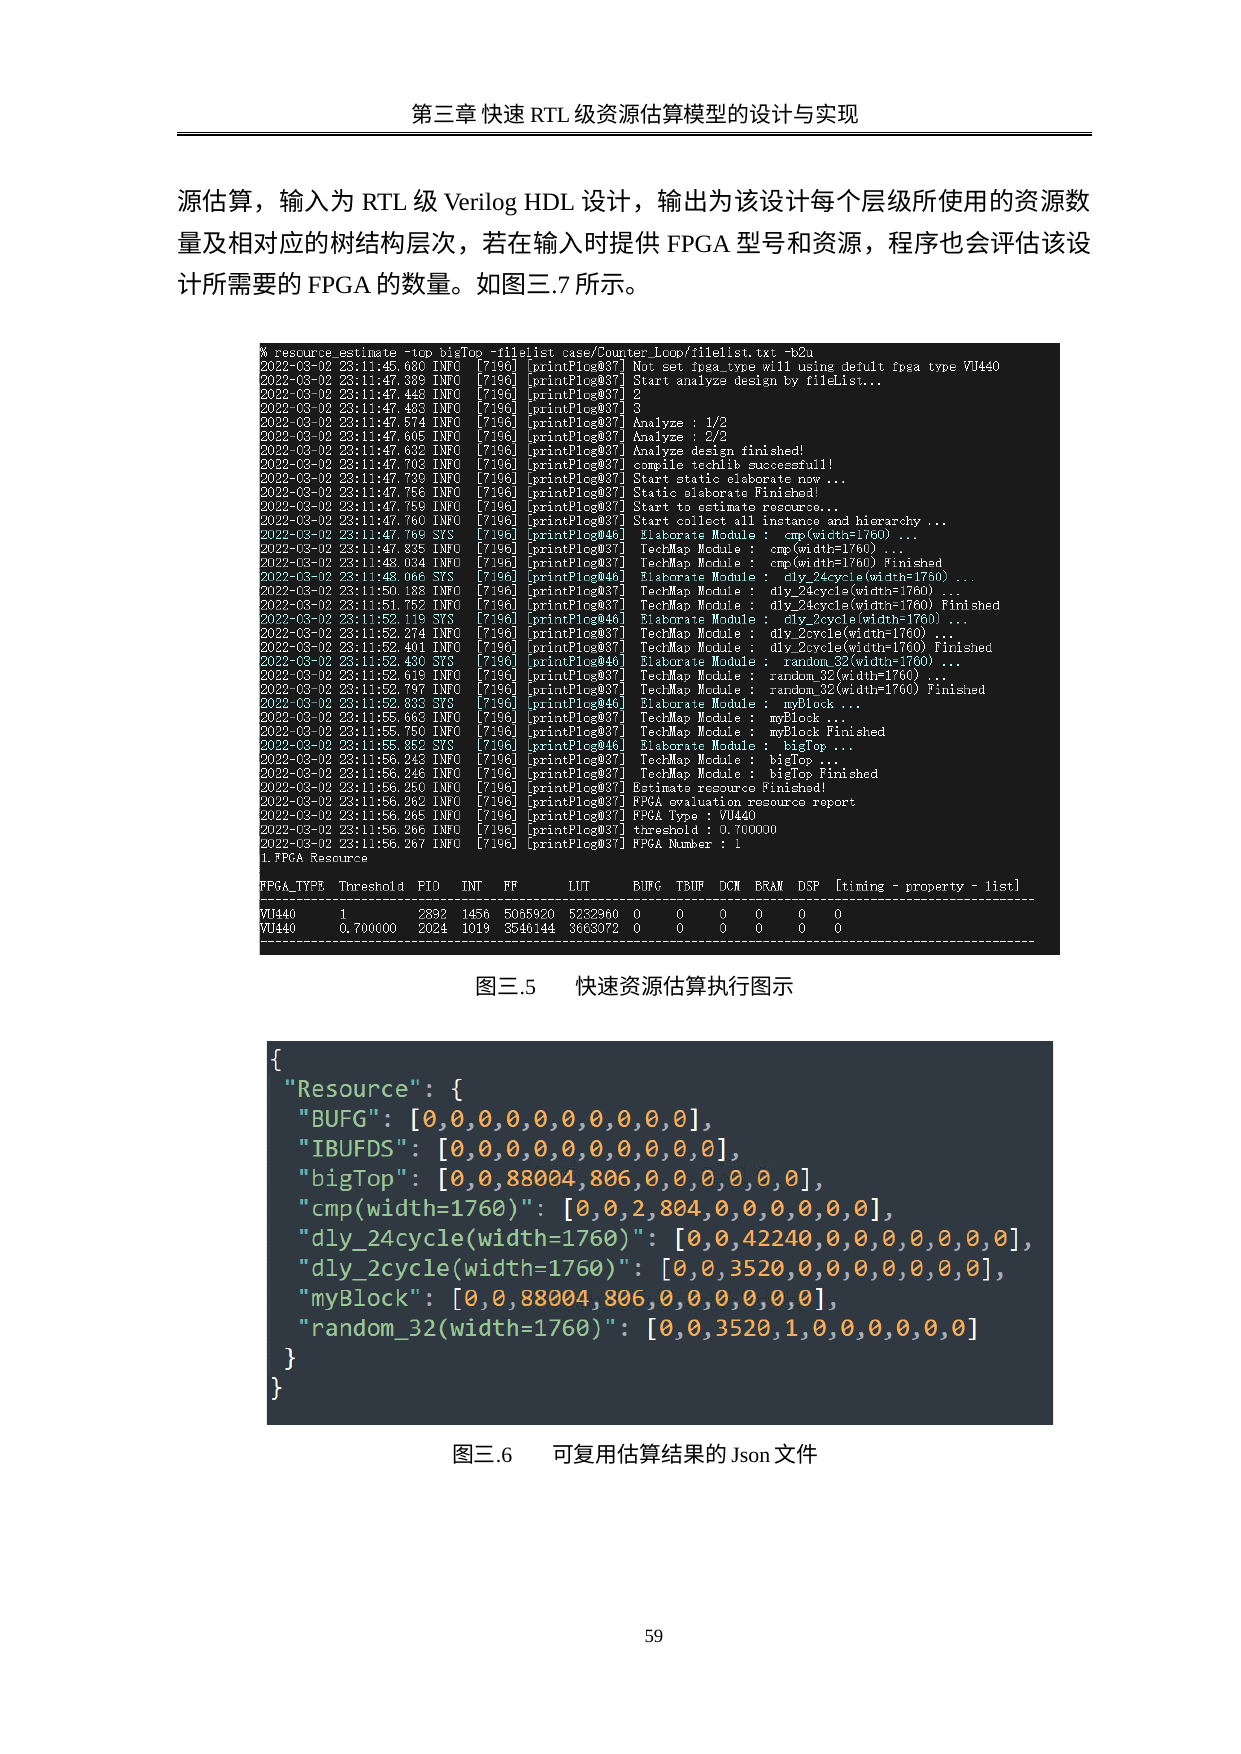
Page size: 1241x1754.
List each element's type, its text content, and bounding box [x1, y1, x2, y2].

picture [266, 1041, 1054, 1425]
text 快速资源估算执行图示 [177, 969, 1092, 1001]
text 可复用估算结果的Json文件 [177, 1437, 1092, 1468]
picture [259, 343, 1060, 955]
text 通过上图所示算法，在3.2节实现的快速资源估算模型的基础实现快速层次资源估算，输入为RTL级Verilog HDL设计，输出为该设计每个层级所使用的资源数量及相对应的树结构层次，若在输入时提供FPGA型号和资源，程序也会评估该设计所需要的FPGA的数量。如图3.16所示。 [177, 177, 1092, 302]
